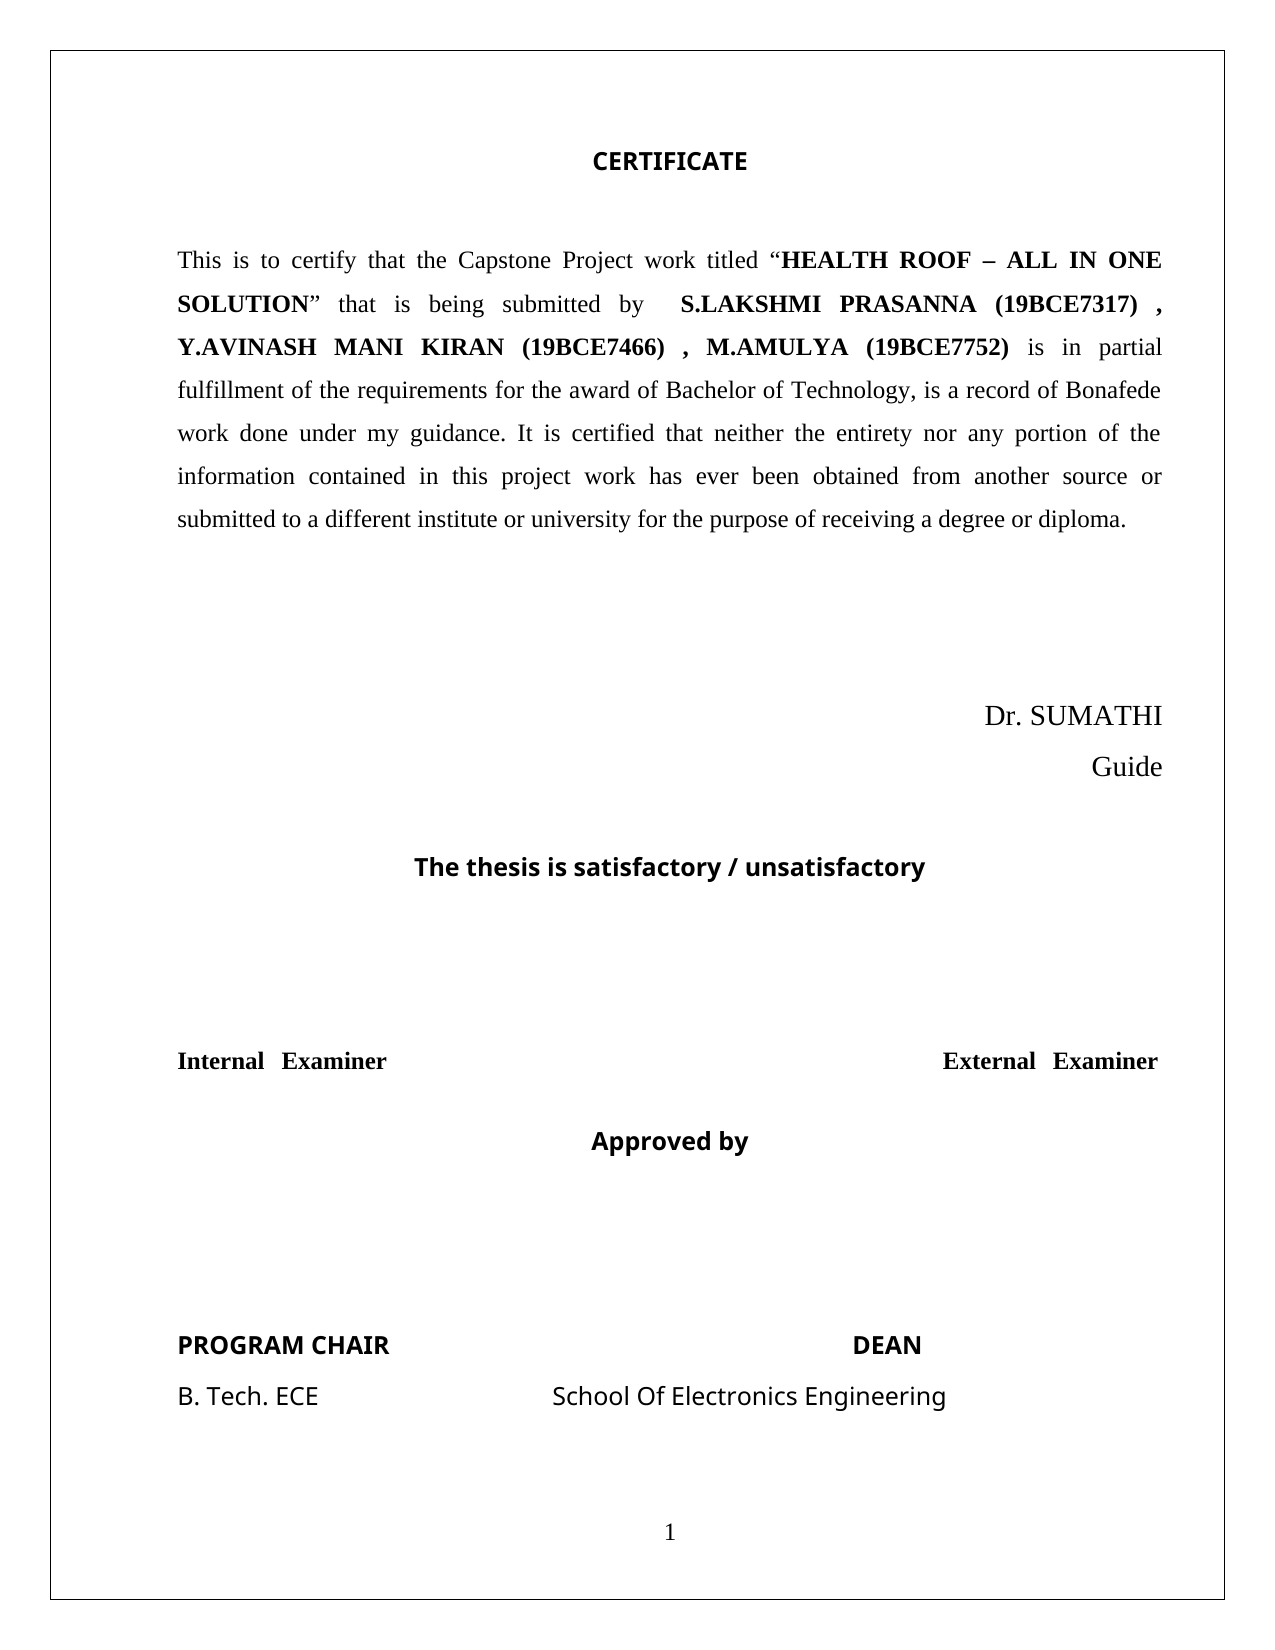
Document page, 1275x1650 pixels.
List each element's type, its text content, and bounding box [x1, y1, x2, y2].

text Guide [177, 749, 1162, 782]
text PROGRAM CHAIR DEAN [177, 1328, 1162, 1362]
text Approved by [177, 1123, 1162, 1157]
text This is to certify that the Capstone Project work titled “HEALTH ROOF – ALL IN ONE SOLUTION” that is being submitted by S.LAKSHMI PRASANNA (19BCE7317) , Y.AVINASH MANI KIRAN (19BCE7466) , M.AMULYA (19BCE7752) is in partial fulfillment of the requirements for the award of Bachelor of Technology, is a record of Bonafede work done under my guidance. It is certified that neither the entirety nor any portion of the information contained in this project work has ever been obtained from another source or submitted to a different institute or university for the purpose of receiving a degree or diploma. [177, 246, 1162, 533]
text CERTIFICATE [177, 143, 1162, 177]
text Dr. SUMATHI [177, 698, 1162, 732]
text Internal Examiner External Examiner [177, 1046, 1162, 1075]
text B. Tech. ECE School Of Electronics Engineering [177, 1379, 1162, 1413]
text The thesis is satisfactory / unsatisfactory [177, 850, 1162, 884]
